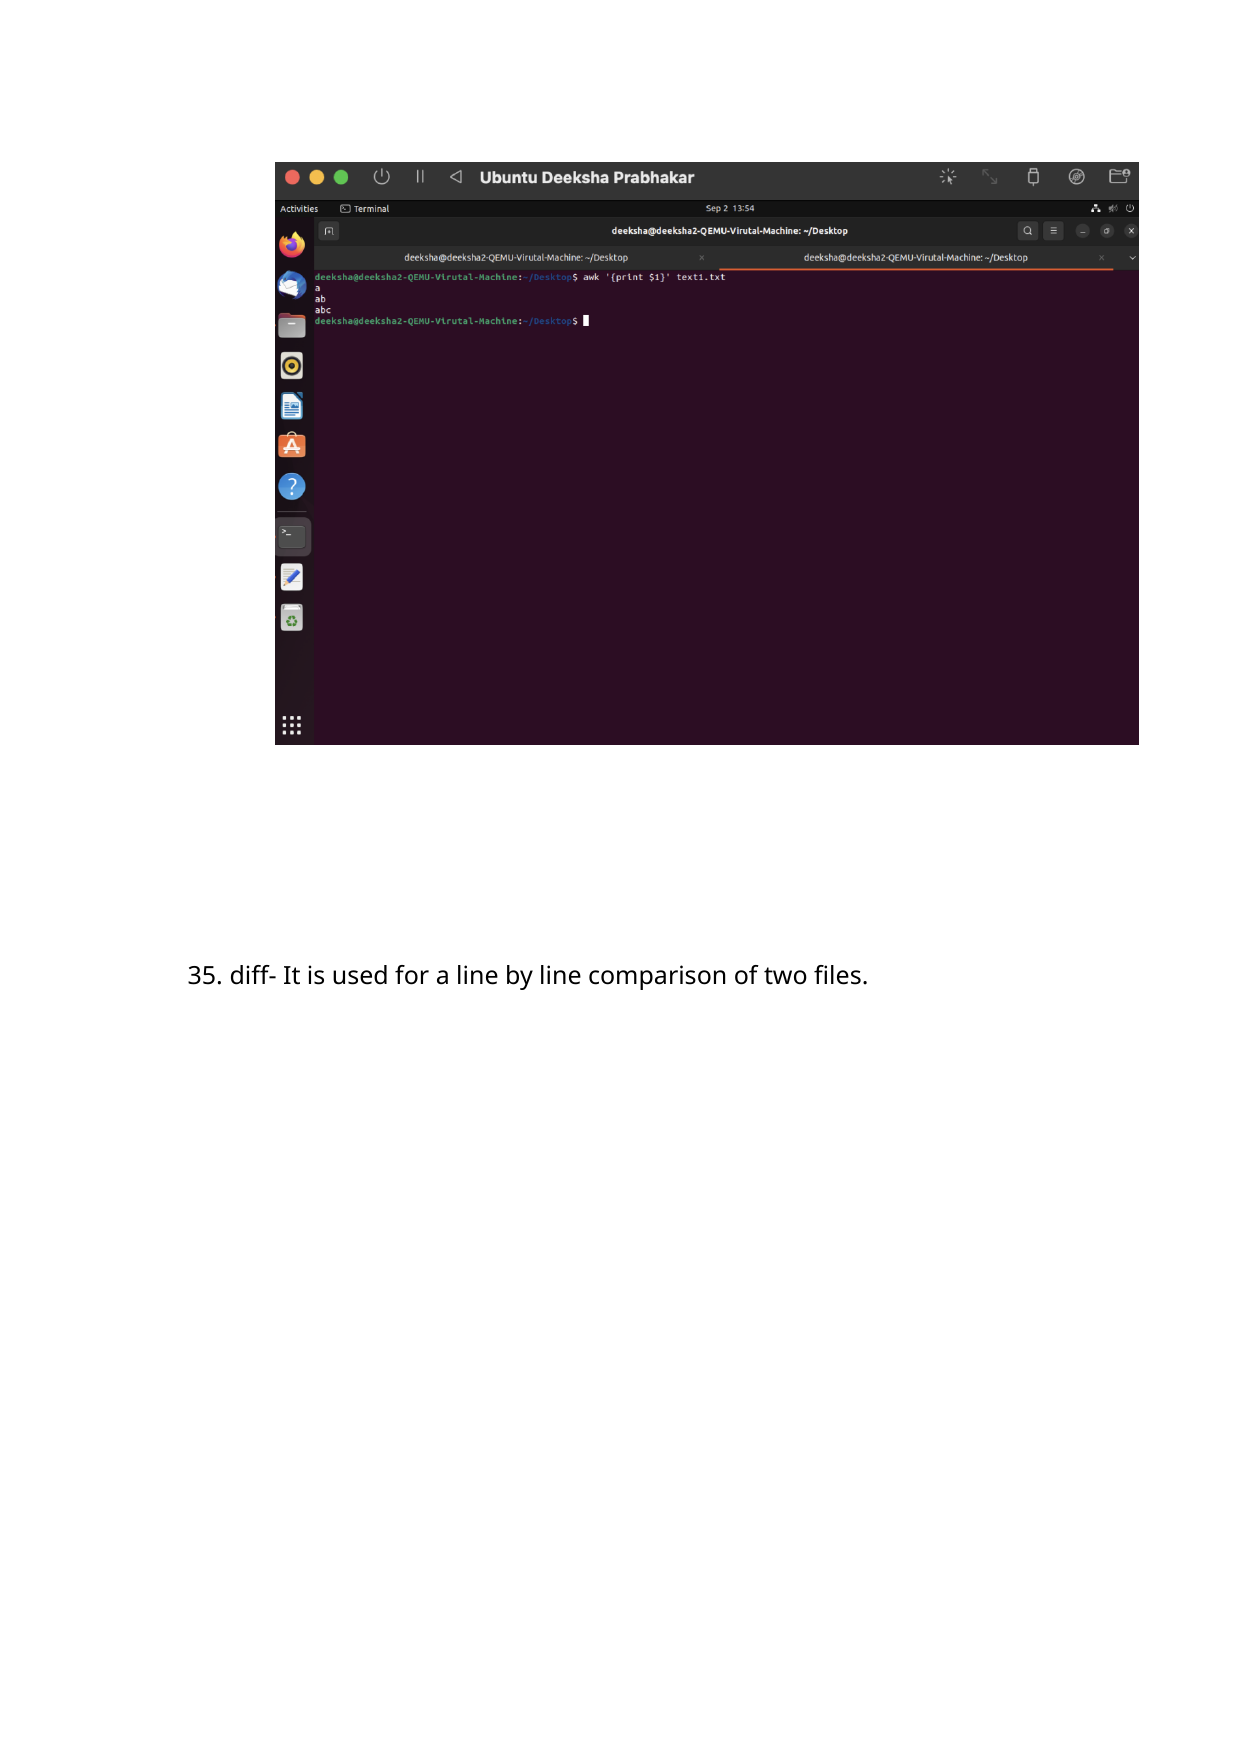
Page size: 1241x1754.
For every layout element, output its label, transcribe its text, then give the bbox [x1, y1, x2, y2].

picture [275, 162, 1139, 745]
list diff- It is used for a line by line comparison of two files. [187, 942, 1053, 1007]
